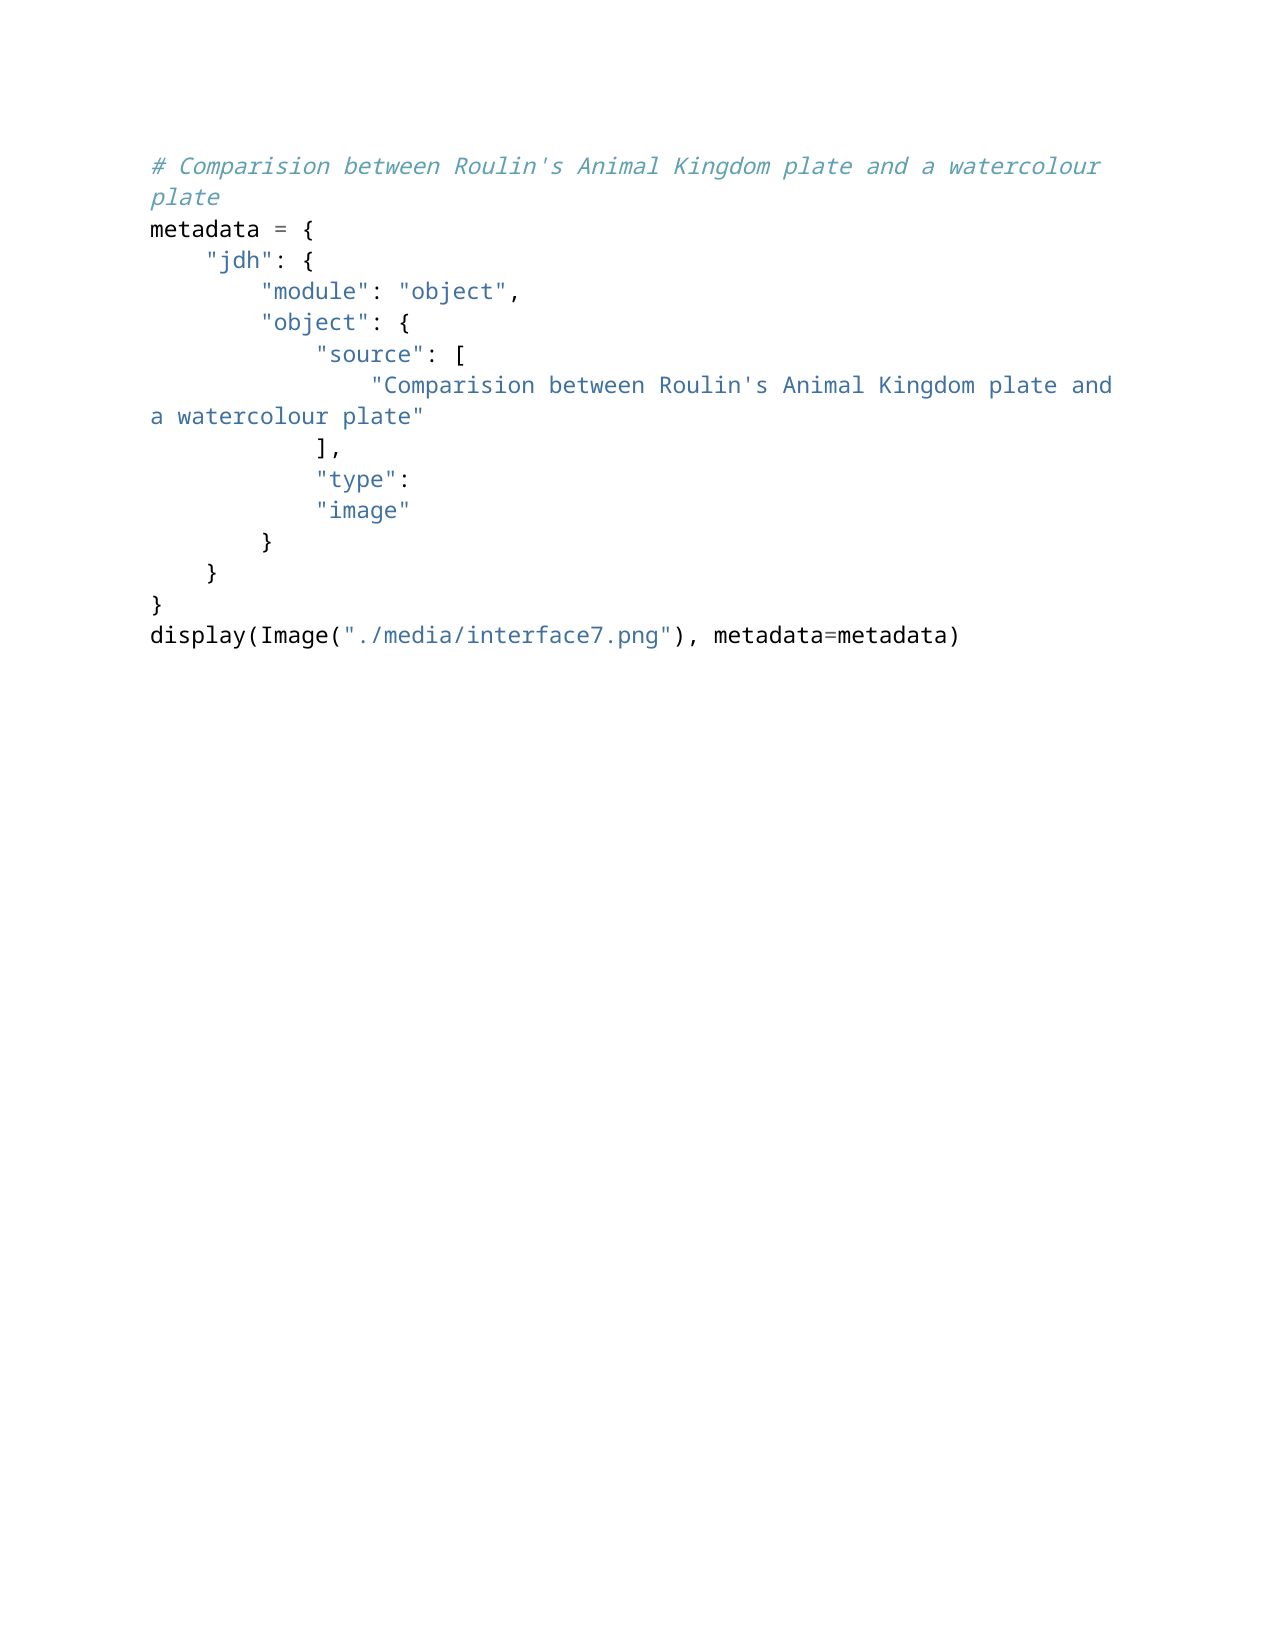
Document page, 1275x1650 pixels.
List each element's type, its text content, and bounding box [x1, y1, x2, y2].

text # Comparision between Roulin's Animal Kingdom plate and a watercolour plate metadata = { "jdh": { "module": "object", "object": { "source": [ "Comparision between Roulin's Animal Kingdom plate and a watercolour plate" ], "type": "image" } } } display(Image("./media/interface7.png"), metadata=metadata) [150, 150, 1125, 650]
